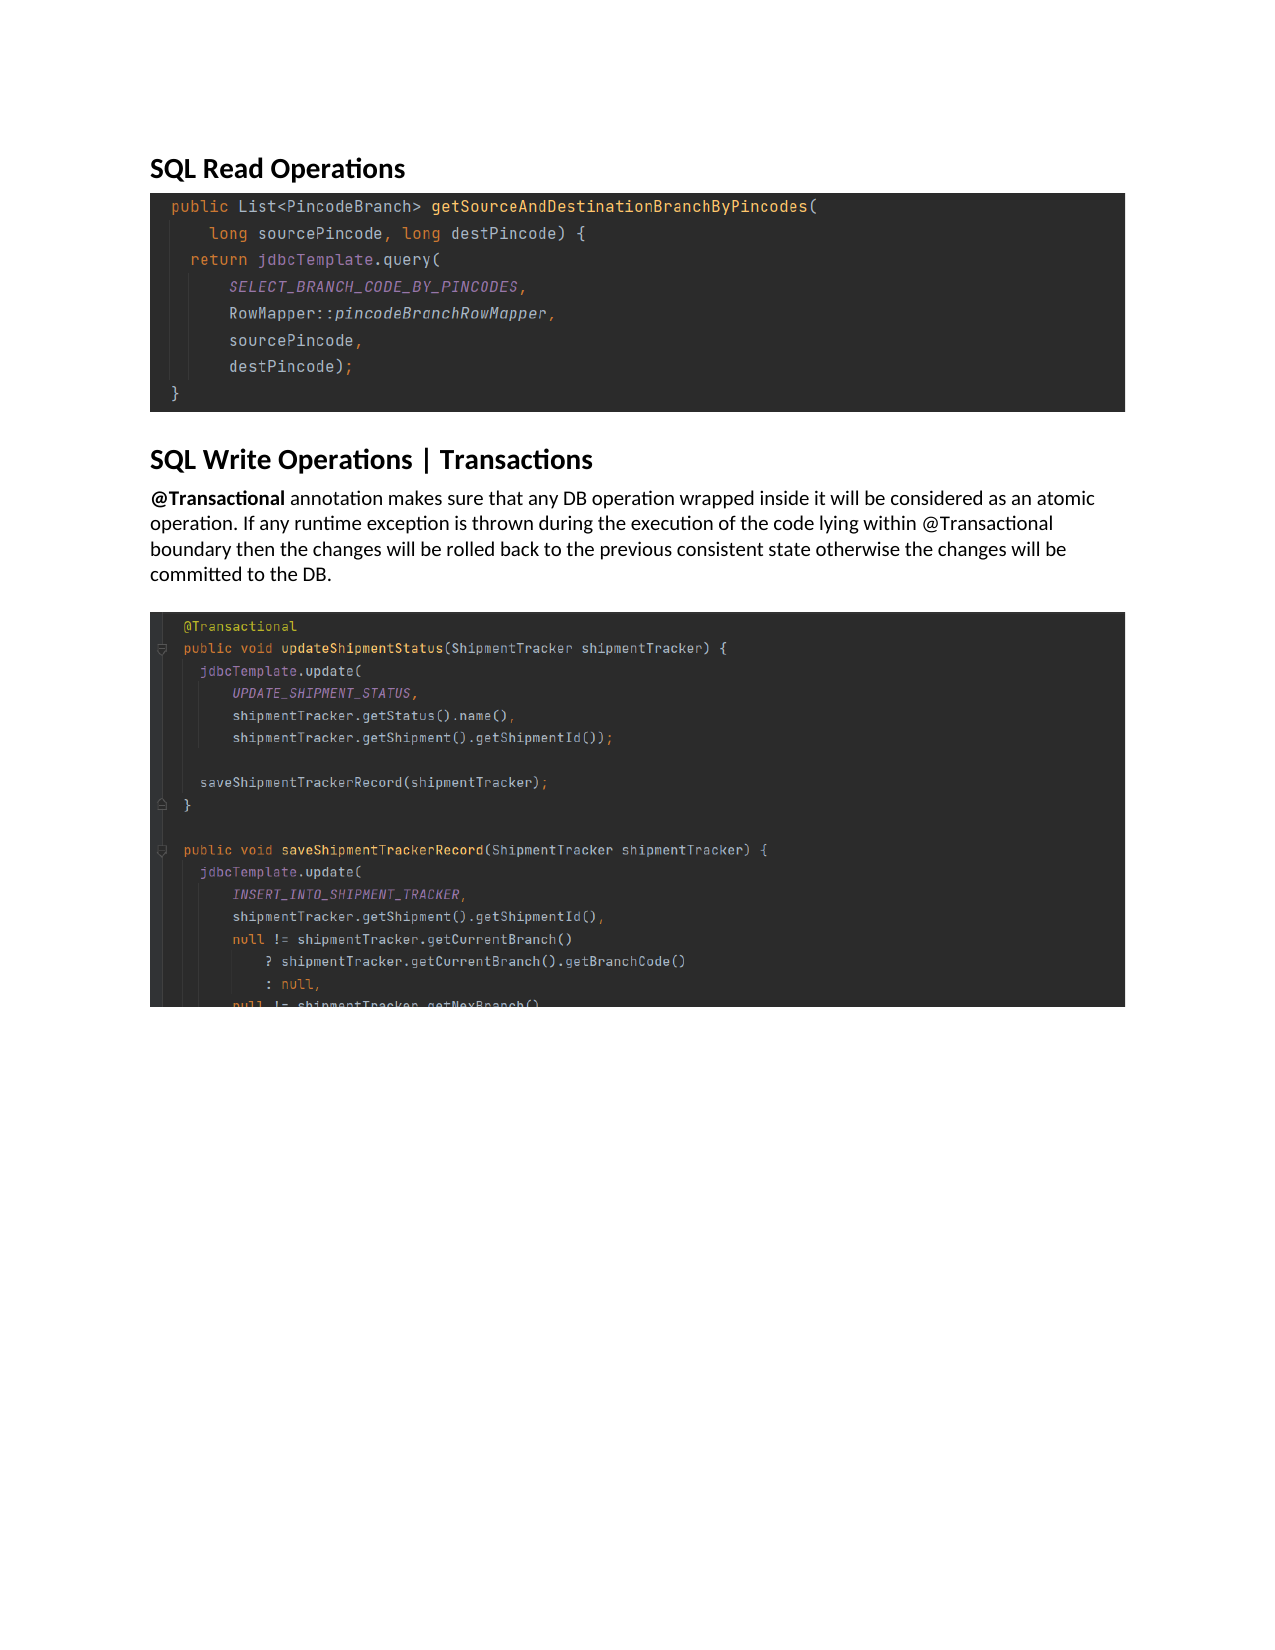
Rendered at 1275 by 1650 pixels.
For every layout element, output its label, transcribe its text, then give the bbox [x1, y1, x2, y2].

subtitle SQL Write Operations | Transactions [150, 441, 1125, 477]
subtitle SQL Read Operations [150, 150, 1125, 186]
picture [150, 193, 1125, 412]
picture [150, 612, 1125, 1007]
text @Transactional annotation makes sure that any DB operation wrapped inside it will be considered as an atomic operation. If any runtime exception is thrown during the execution of the code lying within @Transactional boundary then the changes will be rolled back to the previous consistent state otherwise the changes will be committed to the DB. [150, 485, 1125, 587]
